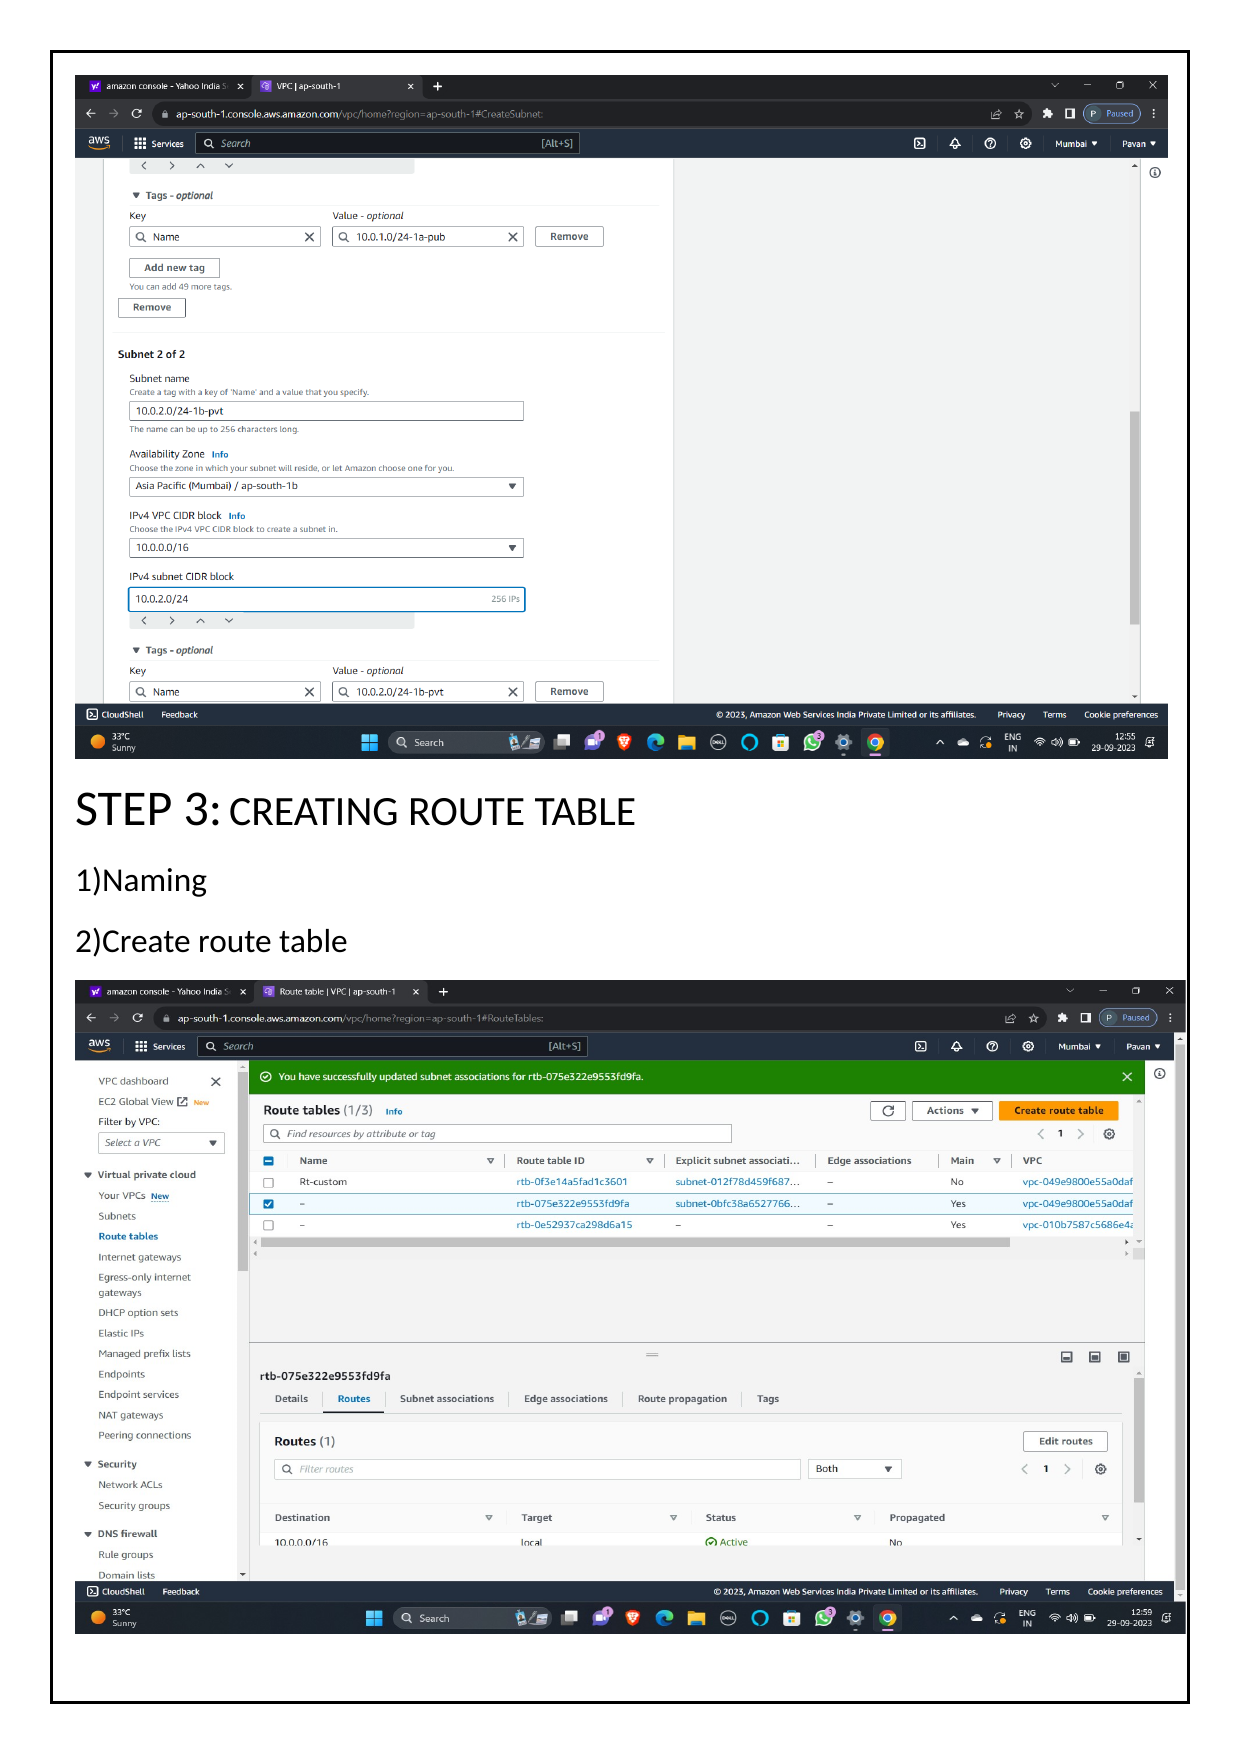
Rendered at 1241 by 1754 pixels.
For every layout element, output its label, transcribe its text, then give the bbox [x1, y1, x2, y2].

picture [75, 75, 1168, 759]
text 1)Naming [75, 859, 1165, 900]
text 2)Create route table [75, 920, 1165, 961]
text STEP 3: CREATING ROUTE TABLE [75, 777, 1165, 838]
picture [75, 980, 1186, 1634]
